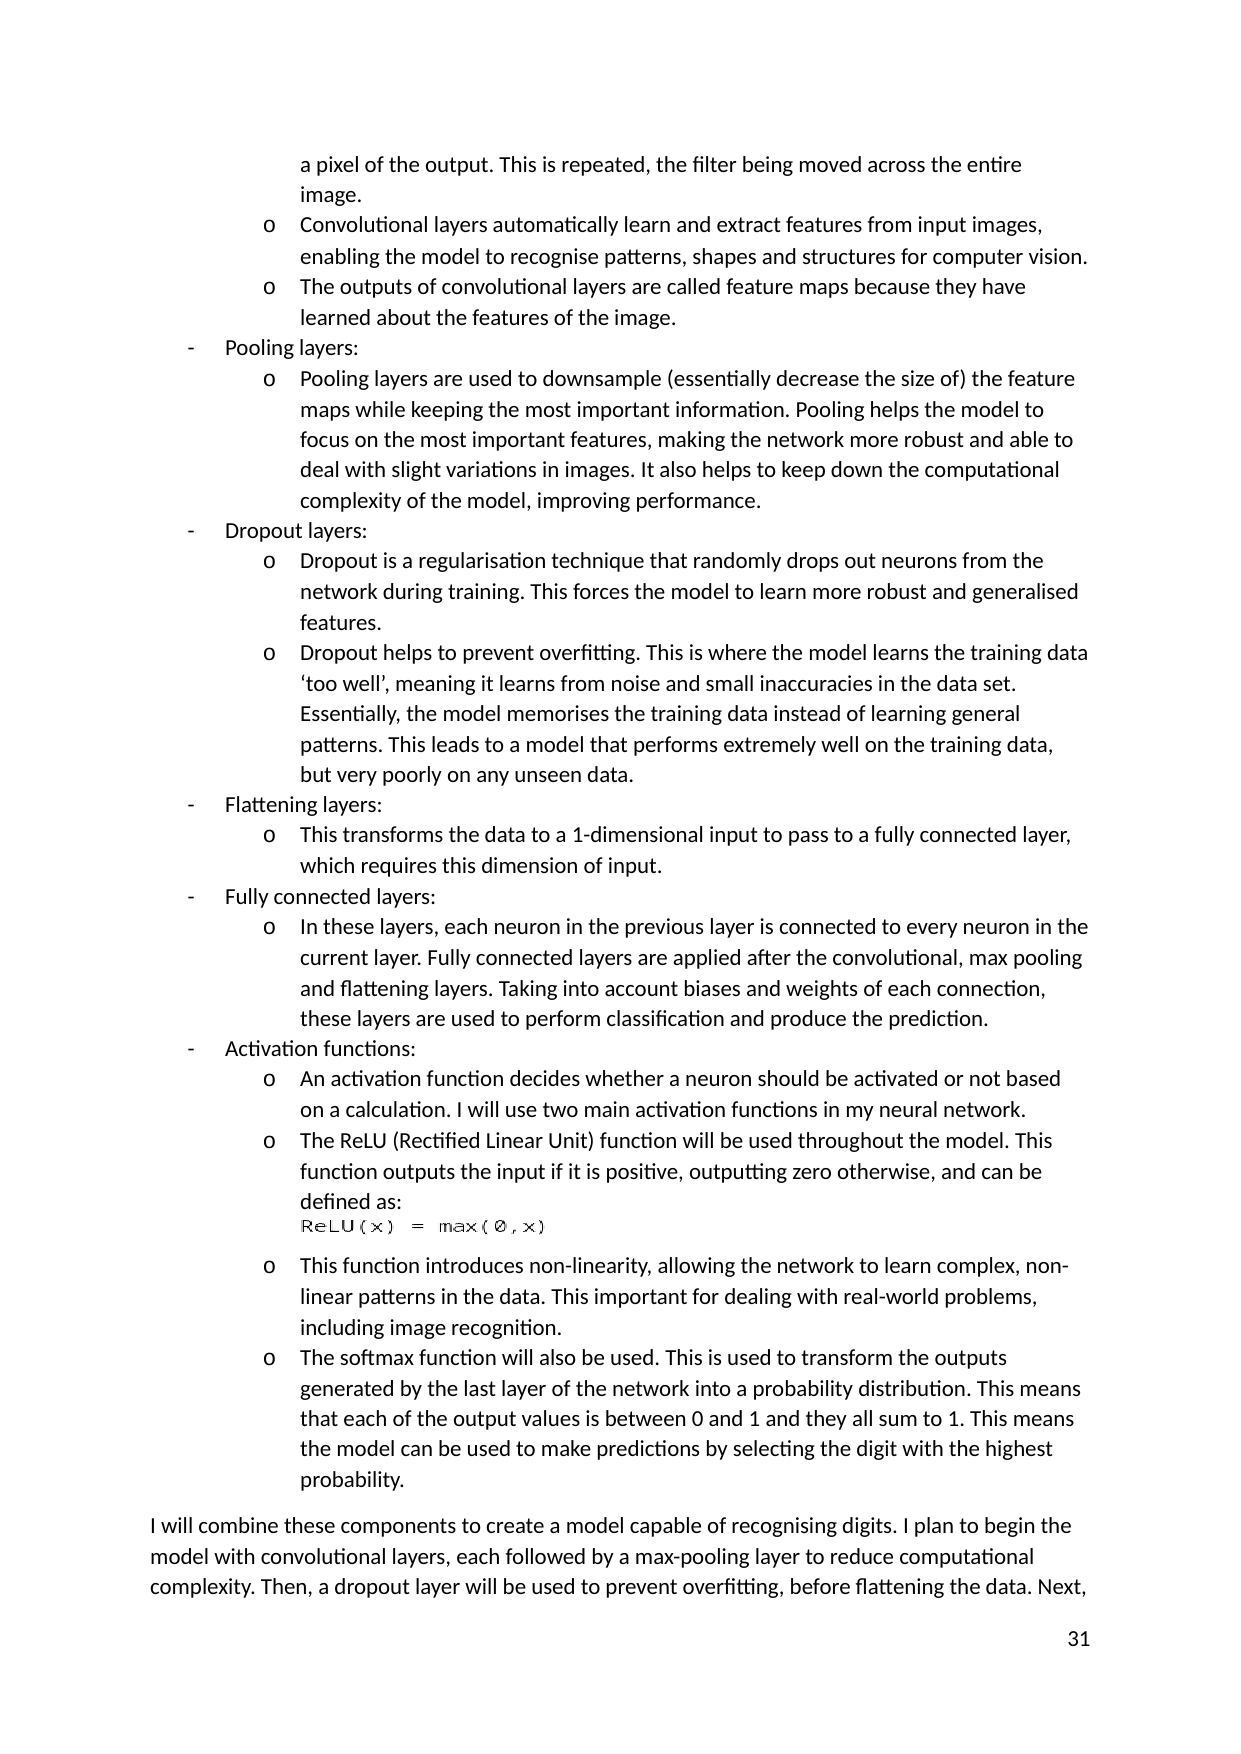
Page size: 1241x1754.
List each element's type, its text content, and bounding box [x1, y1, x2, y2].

list Pooling layers: [187, 333, 1090, 362]
list This transforms the data to a 1-dimensional input to pass to a fully connected layer, which requires this dimension of input. [262, 820, 1090, 880]
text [150, 1512, 1090, 1600]
list Pooling layers are used to downsample (essentially decrease the size of) the feature maps while keeping the most important information. Pooling helps the model to focus on the most important features, making the network more robust and able to deal with slight variations in images. It also helps to keep down the computational complexity of the model, improving performance. [262, 364, 1090, 514]
list An activation function decides whether a neuron should be activated or not based on a calculation. I will use two main activation functions in my neural network. [262, 1064, 1090, 1124]
list Dropout is a regularisation technique that randomly drops out neurons from the network during training. This forces the model to learn more robust and generalised features. [262, 546, 1090, 636]
list This function introduces non-linearity, allowing the network to learn complex, non-linear patterns in the data. This important for dealing with real-world problems, including image recognition. [262, 1251, 1090, 1341]
list The outputs of convolutional layers are called feature maps because they have learned about the features of the image. [262, 272, 1090, 331]
list Dropout layers: [187, 516, 1090, 544]
list Convolutional layers automatically learn and extract features from input images, enabling the model to recognise patterns, shapes and structures for computer vision. [262, 210, 1090, 270]
list Activation functions: [187, 1034, 1090, 1062]
list In these layers, each neuron in the previous layer is connected to every neuron in the current layer. Fully connected layers are applied after the convolutional, max pooling and flattening layers. Taking into account biases and weights of each connection, these layers are used to perform classification and produce the prediction. [262, 912, 1090, 1032]
list The ReLU (Rectified Linear Unit) function will be used throughout the model. This function outputs the input if it is positive, outputting zero otherwise, and can be defined as: [262, 1126, 1090, 1249]
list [262, 150, 1090, 208]
list Fully connected layers: [187, 882, 1090, 910]
list The softmax function will also be used. This is used to transform the outputs generated by the last layer of the network into a probability distribution. This means that each of the output values is between 0 and 1 and they all sum to 1. This means the model can be used to make predictions by selecting the digit with the highest probability. [262, 1343, 1090, 1493]
list Dropout helps to prevent overfitting. This is where the model learns the training data ‘too well’, meaning it learns from noise and small inaccuracies in the data set. Essentially, the model memorises the training data instead of learning general patterns. This leads to a model that performs extremely well on the training data, but very poorly on any unseen data. [262, 638, 1090, 788]
list Flattening layers: [187, 790, 1090, 818]
